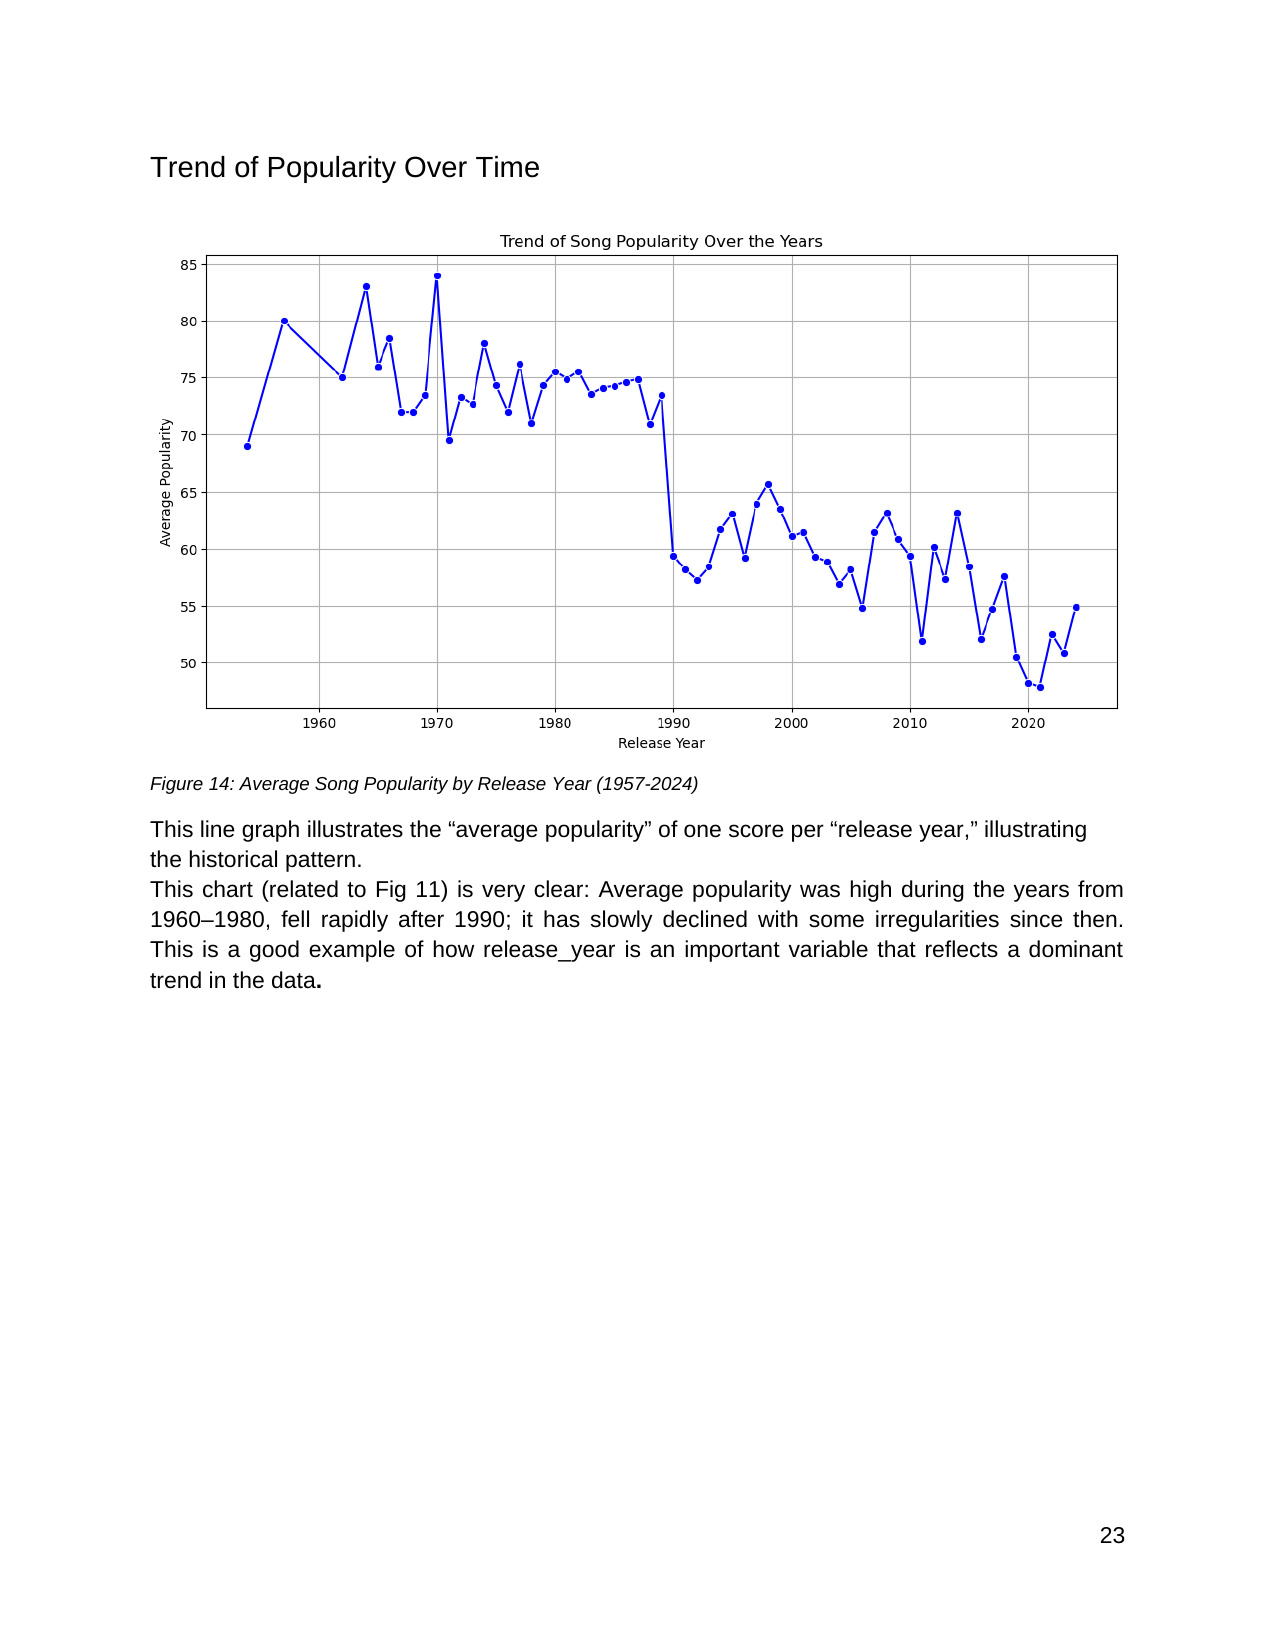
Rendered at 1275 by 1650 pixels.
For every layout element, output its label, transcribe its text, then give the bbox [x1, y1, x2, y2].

subtitle Trend of Popularity Over Time [150, 150, 1125, 183]
text This line graph illustrates the “average popularity” of one score per “release year,” illustrating the historical pattern. [150, 816, 1125, 872]
text This chart (related to Fig 11) is very clear: Average popularity was high during the years from 1960–1980, fell rapidly after 1990; it has slowly declined with some irregularities since then. This is a good example of how release_year is an important variable that reflects a dominant trend in the data. [150, 876, 1125, 993]
text Figure 14: Average Song Popularity by Release Year (1957-2024) [150, 773, 1125, 795]
picture [150, 226, 1125, 759]
